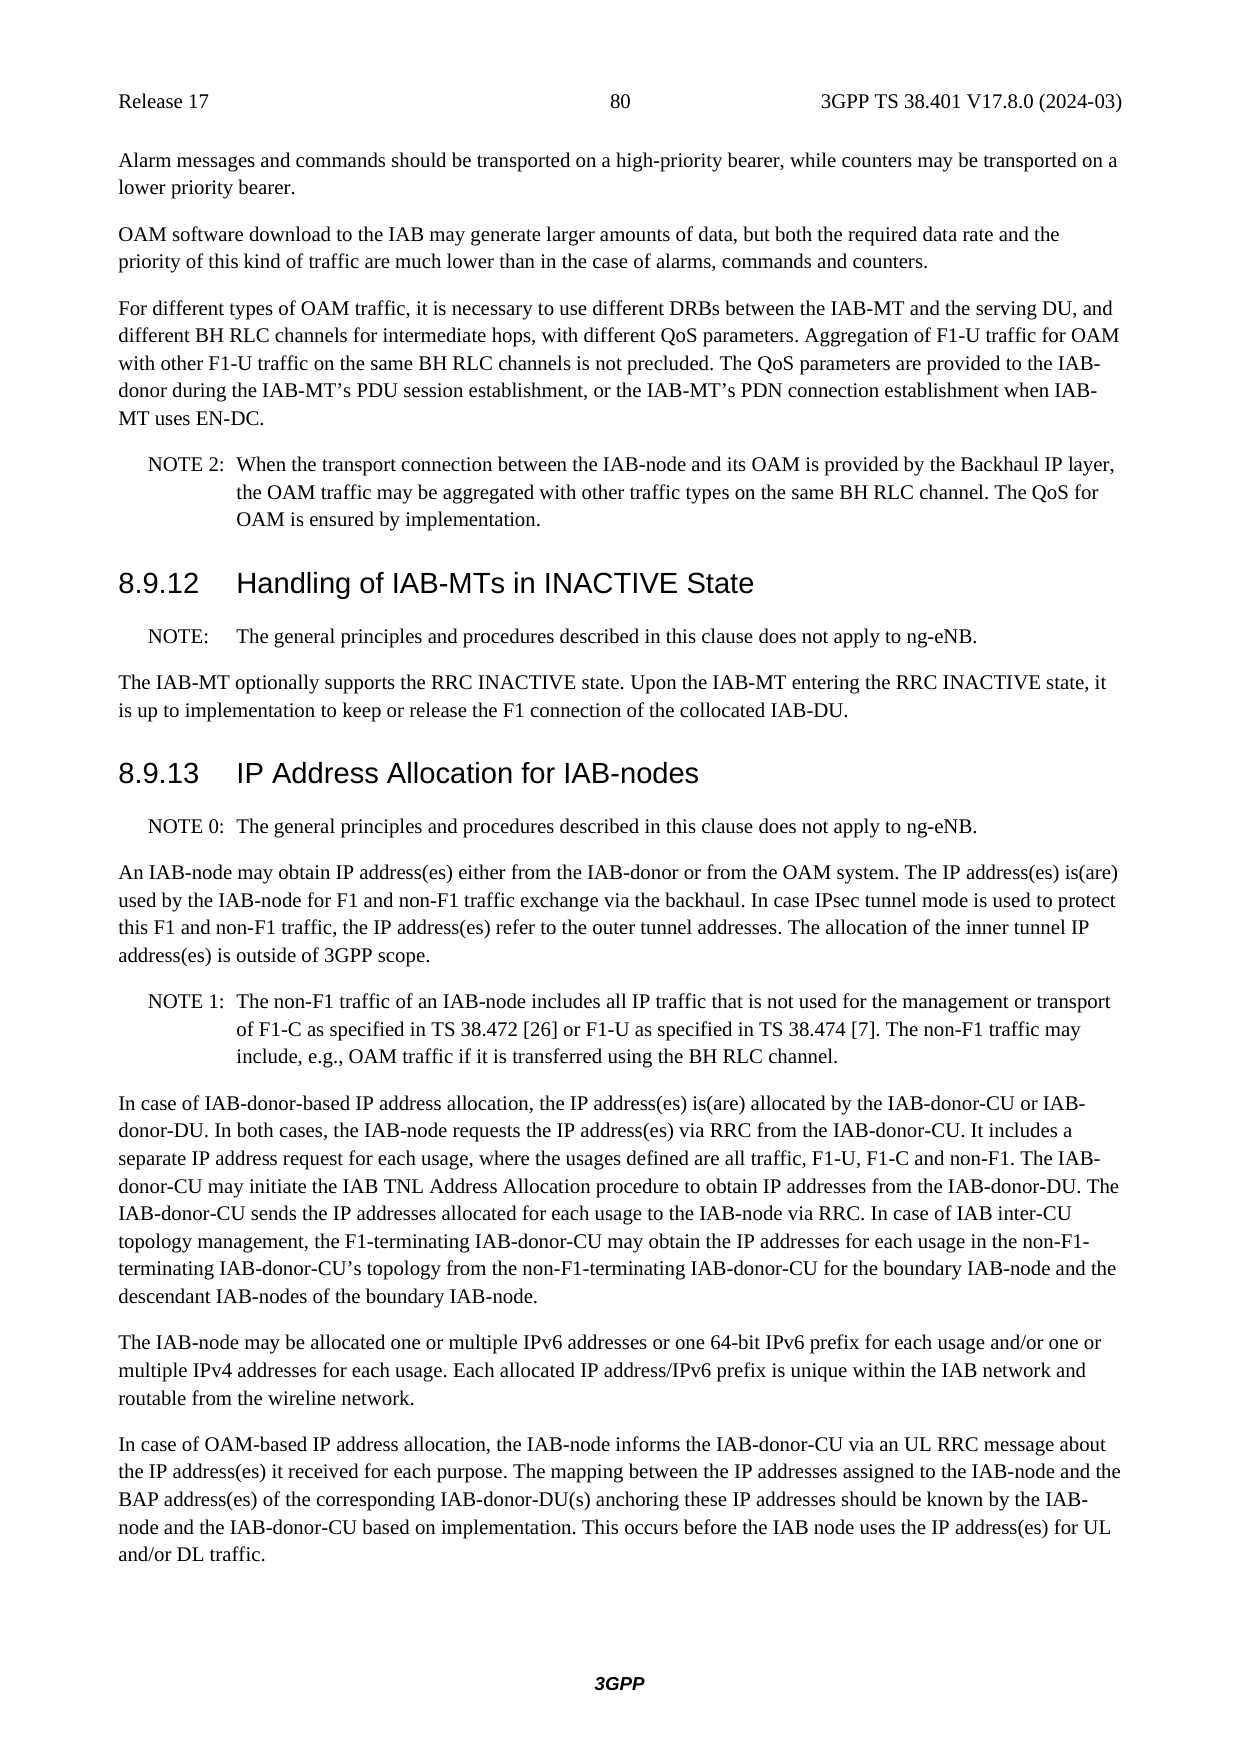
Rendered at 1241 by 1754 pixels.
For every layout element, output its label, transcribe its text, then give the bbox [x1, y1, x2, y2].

text In case of IAB-donor-based IP address allocation, the IP address(es) is(are) allocated by the IAB-donor-CU or IAB-donor-DU. In both cases, the IAB-node requests the IP address(es) via RRC from the IAB-donor-CU. It includes a separate IP address request for each usage, where the usages defined are all traffic, F1-U, F1-C and non-F1. The IAB-donor-CU may initiate the IAB TNL Address Allocation procedure to obtain IP addresses from the IAB-donor-DU. The IAB-donor-CU sends the IP addresses allocated for each usage to the IAB-node via RRC. In case of IAB inter-CU topology management, the F1-terminating IAB-donor-CU may obtain the IP addresses for each usage in the non-F1-terminating IAB-donor-CU’s topology from the non-F1-terminating IAB-donor-CU for the boundary IAB-node and the descendant IAB-nodes of the boundary IAB-node. [118, 1091, 1122, 1308]
subtitle 8.9.12 Handling of IAB-MTs in INACTIVE State [118, 566, 1122, 600]
text For different types of OAM traffic, it is necessary to use different DRBs between the IAB-MT and the serving DU, and different BH RLC channels for intermediate hops, with different QoS parameters. Aggregation of F1-U traffic for OAM with other F1-U traffic on the same BH RLC channels is not precluded. The QoS parameters are provided to the IAB-donor during the IAB-MT’s PDU session establishment, or the IAB-MT’s PDN connection establishment when IAB-MT uses EN-DC. [118, 295, 1122, 430]
text NOTE: The general principles and procedures described in this clause does not apply to ng-eNB. [148, 623, 1122, 648]
text An IAB-node may obtain IP address(es) either from the IAB-donor or from the OAM system. The IP address(es) is(are) used by the IAB-node for F1 and non-F1 traffic exchange via the backhaul. In case IPsec tunnel mode is used to protect this F1 and non-F1 traffic, the IP address(es) refer to the outer tunnel addresses. The allocation of the inner tunnel IP address(es) is outside of 3GPP scope. [118, 860, 1122, 967]
text In case of OAM-based IP address allocation, the IAB-node informs the IAB-donor-CU via an UL RRC message about the IP address(es) it received for each purpose. The mapping between the IP addresses assigned to the IAB-node and the BAP address(es) of the corresponding IAB-donor-DU(s) anchoring these IP addresses should be known by the IAB-node and the IAB-donor-CU based on implementation. This occurs before the IAB node uses the IP address(es) for UL and/or DL traffic. [118, 1432, 1122, 1566]
text The IAB-node may be allocated one or multiple IPv6 addresses or one 64-bit IPv6 prefix for each usage and/or one or multiple IPv4 addresses for each usage. Each allocated IP address/IPv6 prefix is unique within the IAB network and routable from the wireline network. [118, 1330, 1122, 1409]
text The IAB-MT optionally supports the RRC INACTIVE state. Upon the IAB-MT entering the RRC INACTIVE state, it is up to implementation to keep or release the F1 connection of the collocated IAB-DU. [118, 670, 1122, 722]
subtitle 8.9.13 IP Address Allocation for IAB-nodes [118, 756, 1122, 790]
text OAM software download to the IAB may generate larger amounts of data, but both the required data rate and the priority of this kind of traffic are much lower than in the case of alarms, commands and counters. [118, 221, 1122, 273]
text NOTE 1: The non-F1 traffic of an IAB-node includes all IP traffic that is not used for the management or transport of F1-C as specified in TS 38.472 [26] or F1-U as specified in TS 38.474 [7]. The non-F1 traffic may include, e.g., OAM traffic if it is transferred using the BH RLC channel. [148, 989, 1122, 1068]
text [118, 147, 1122, 199]
text NOTE 0: The general principles and procedures described in this clause does not apply to ng-eNB. [148, 814, 1122, 838]
text NOTE 2: When the transport connection between the IAB-node and its OAM is provided by the Backhaul IP layer, the OAM traffic may be aggregated with other traffic types on the same BH RLC channel. The QoS for OAM is ensured by implementation. [148, 452, 1122, 531]
